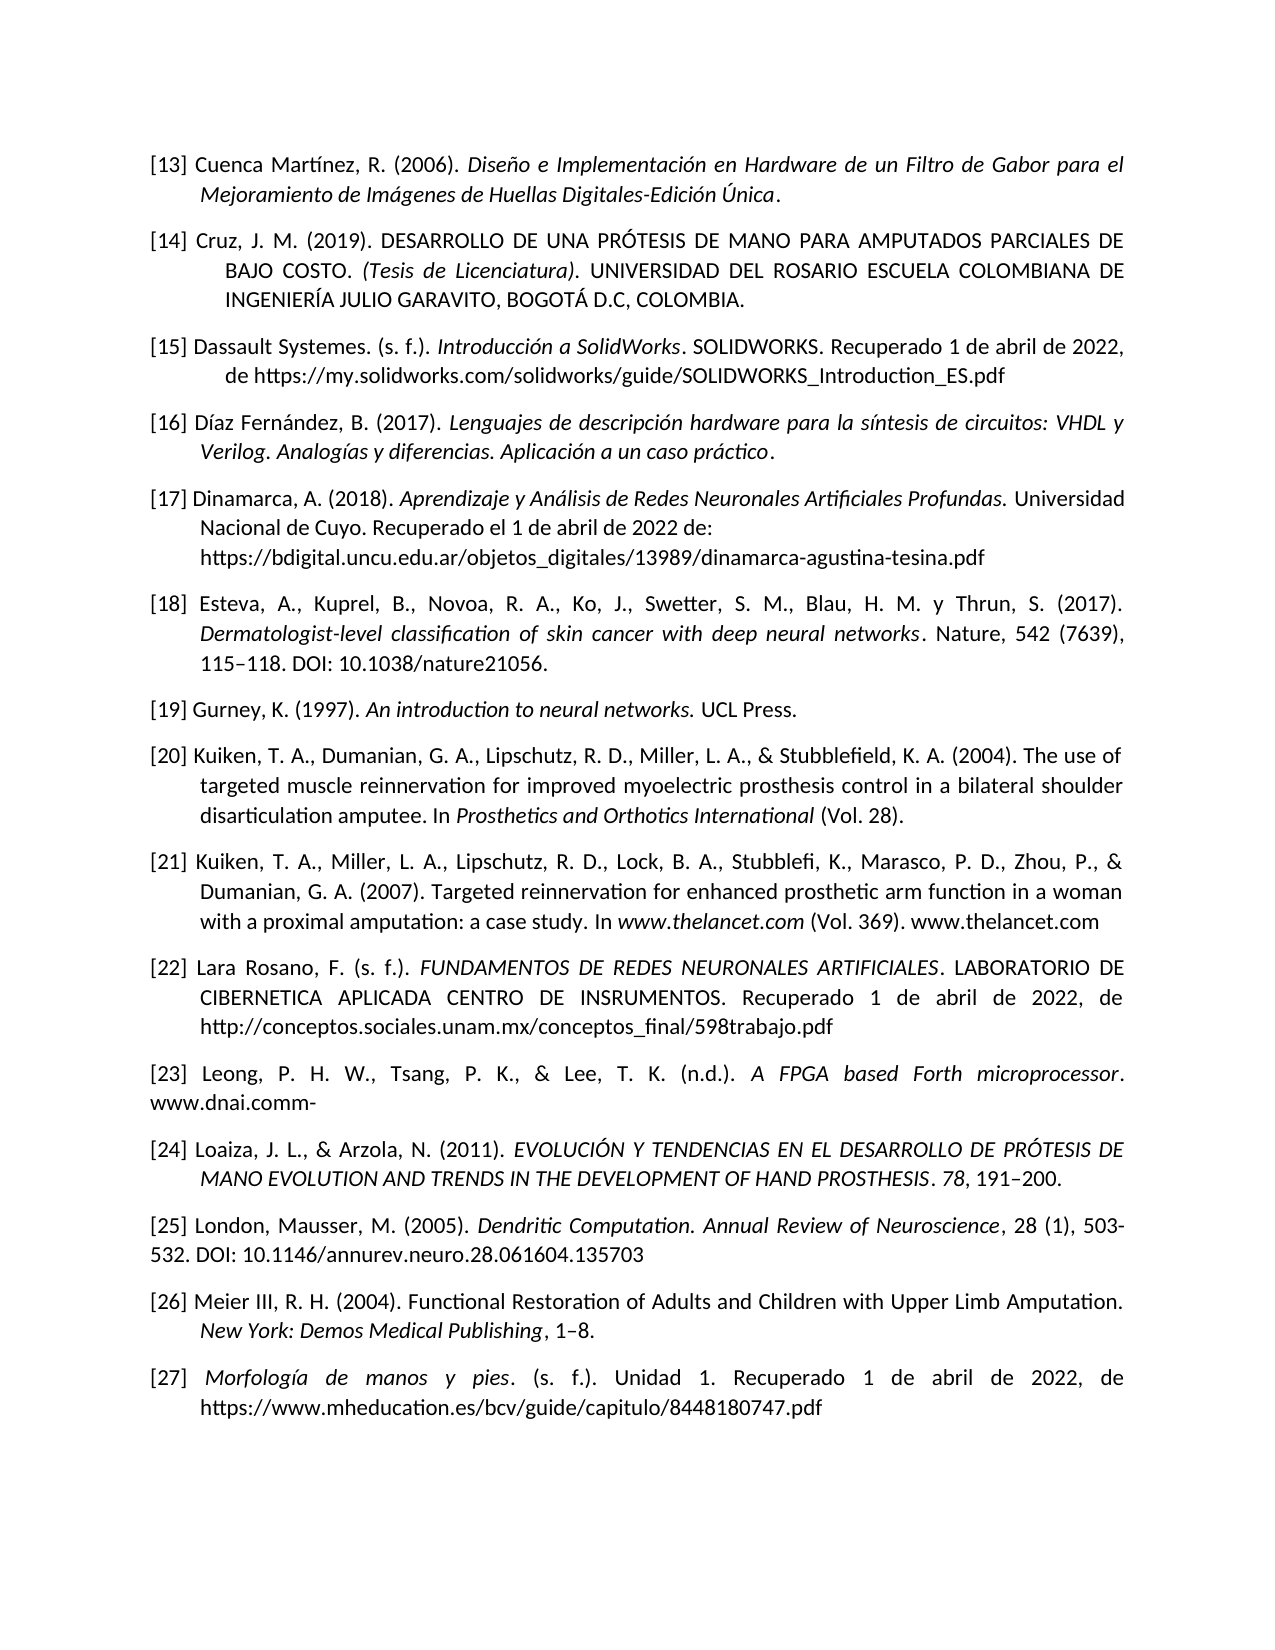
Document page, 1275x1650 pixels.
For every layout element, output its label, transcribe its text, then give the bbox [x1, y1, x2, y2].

text [13] Cuenca Martínez, R. (2006). Diseño e Implementación en Hardware de un Filtro de Gabor para el Mejoramiento de Imágenes de Huellas Digitales-Edición Única. [150, 150, 1125, 208]
text [25] London, Mausser, M. (2005). Dendritic Computation. Annual Review of Neuroscience, 28 (1), 503-532. DOI: 10.1146/annurev.neuro.28.061604.135703 [150, 1211, 1125, 1269]
text [23] Leong, P. H. W., Tsang, P. K., & Lee, T. K. (n.d.). A FPGA based Forth microprocessor. www.dnai.comm- [150, 1059, 1125, 1117]
text [15] Dassault Systemes. (s. f.). Introducción a SolidWorks. SOLIDWORKS. Recuperado 1 de abril de 2022, de https://my.solidworks.com/solidworks/guide/SOLIDWORKS_Introduction_ES.pdf [150, 332, 1125, 389]
text [16] Díaz Fernández, B. (2017). Lenguajes de descripción hardware para la síntesis de circuitos: VHDL y Verilog. Analogías y diferencias. Aplicación a un caso práctico. [150, 408, 1125, 466]
text [26] Meier III, R. H. (2004). Functional Restoration of Adults and Children with Upper Limb Amputation. New York: Demos Medical Publishing, 1–8. [150, 1287, 1125, 1345]
text [22] Lara Rosano, F. (s. f.). FUNDAMENTOS DE REDES NEURONALES ARTIFICIALES. LABORATORIO DE CIBERNETICA APLICADA CENTRO DE INSRUMENTOS. Recuperado 1 de abril de 2022, de http://conceptos.sociales.unam.mx/conceptos_final/598trabajo.pdf [150, 953, 1125, 1041]
text [17] Dinamarca, A. (2018). Aprendizaje y Análisis de Redes Neuronales Artificiales Profundas. Universidad Nacional de Cuyo. Recuperado el 1 de abril de 2022 de: https://bdigital.uncu.edu.ar/objetos_digitales/13989/dinamarca-agustina-tesina.pdf [150, 484, 1125, 571]
text [14] Cruz, J. M. (2019). DESARROLLO DE UNA PRÓTESIS DE MANO PARA AMPUTADOS PARCIALES DE BAJO COSTO. (Tesis de Licenciatura). UNIVERSIDAD DEL ROSARIO ESCUELA COLOMBIANA DE INGENIERÍA JULIO GARAVITO, BOGOTÁ D.C, COLOMBIA. [150, 226, 1125, 313]
text [24] Loaiza, J. L., & Arzola, N. (2011). EVOLUCIÓN Y TENDENCIAS EN EL DESARROLLO DE PRÓTESIS DE MANO EVOLUTION AND TRENDS IN THE DEVELOPMENT OF HAND PROSTHESIS. 78, 191–200. [150, 1135, 1125, 1193]
text [27] Morfología de manos y pies. (s. f.). Unidad 1. Recuperado 1 de abril de 2022, de https://www.mheducation.es/bcv/guide/capitulo/8448180747.pdf [150, 1363, 1125, 1421]
text [19] Gurney, K. (1997). An introduction to neural networks. UCL Press. [150, 695, 1125, 723]
text [20] Kuiken, T. A., Dumanian, G. A., Lipschutz, R. D., Miller, L. A., & Stubblefield, K. A. (2004). The use of targeted muscle reinnervation for improved myoelectric prosthesis control in a bilateral shoulder disarticulation amputee. In Prosthetics and Orthotics International (Vol. 28). [150, 742, 1125, 829]
text [18] Esteva, A., Kuprel, B., Novoa, R. A., Ko, J., Swetter, S. M., Blau, H. M. y Thrun, S. (2017). Dermatologist-level classification of skin cancer with deep neural networks. Nature, 542 (7639), 115–118. DOI: 10.1038/nature21056. [150, 589, 1125, 677]
text [21] Kuiken, T. A., Miller, L. A., Lipschutz, R. D., Lock, B. A., Stubblefi, K., Marasco, P. D., Zhou, P., & Dumanian, G. A. (2007). Targeted reinnervation for enhanced prosthetic arm function in a woman with a proximal amputation: a case study. In www.thelancet.com (Vol. 369). www.thelancet.com [150, 847, 1125, 935]
